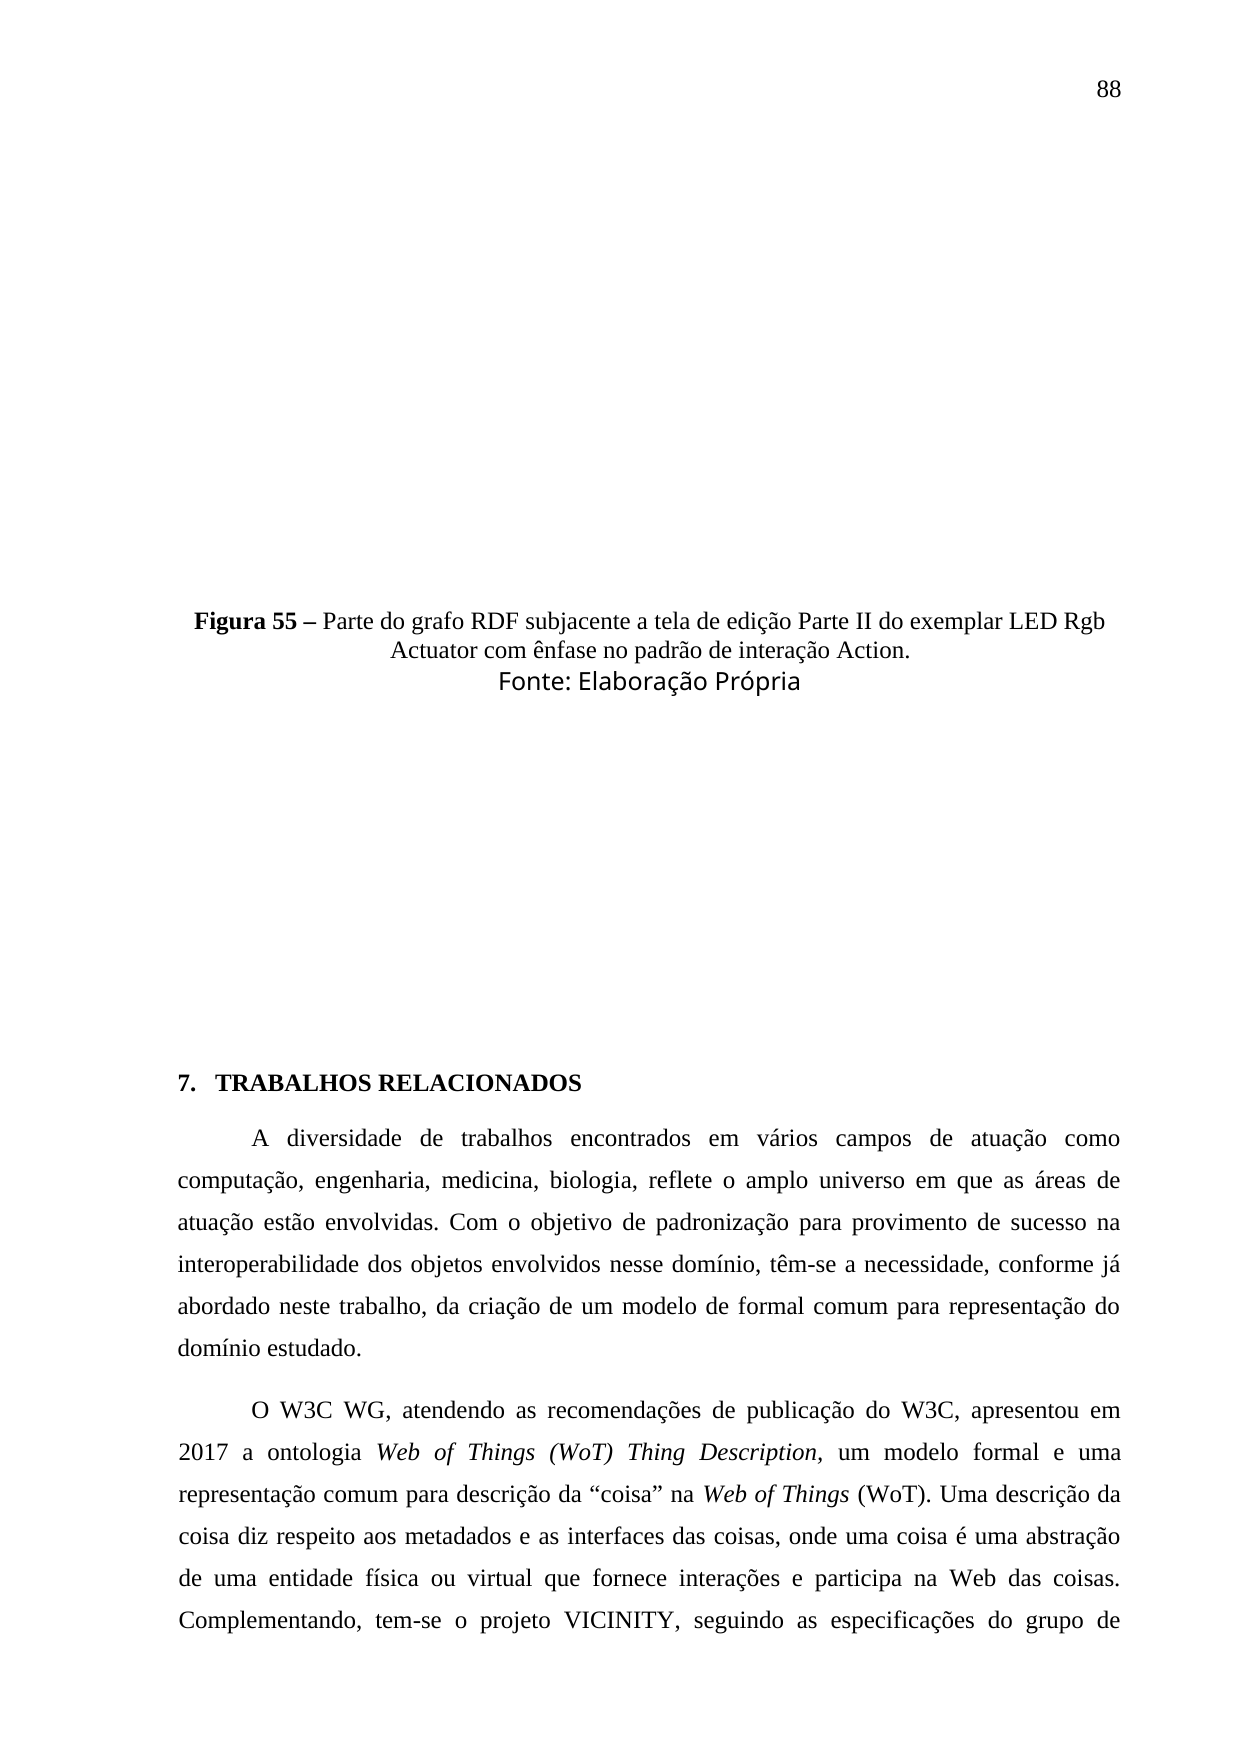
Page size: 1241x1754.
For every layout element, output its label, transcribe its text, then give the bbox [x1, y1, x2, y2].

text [178, 1395, 1121, 1633]
text Fonte: Elaboração Própria [177, 663, 1122, 697]
text Figura 55 – Parte do grafo RDF subjacente a tela de edição Parte II do exemplar LED Rgb Actuator com ênfase no padrão de interação Action. [177, 606, 1122, 663]
text A diversidade de trabalhos encontrados em vários campos de atuação como computação, engenharia, medicina, biologia, reflete o amplo universo em que as áreas de atuação estão envolvidas. Com o objetivo de padronização para provimento de sucesso na interoperabilidade dos objetos envolvidos nesse domínio, têm-se a necessidade, conforme já abordado neste trabalho, da criação de um modelo de formal comum para representação do domínio estudado. [177, 1123, 1121, 1361]
subtitle TRABALHOS RELACIONADOS [177, 1068, 1122, 1096]
